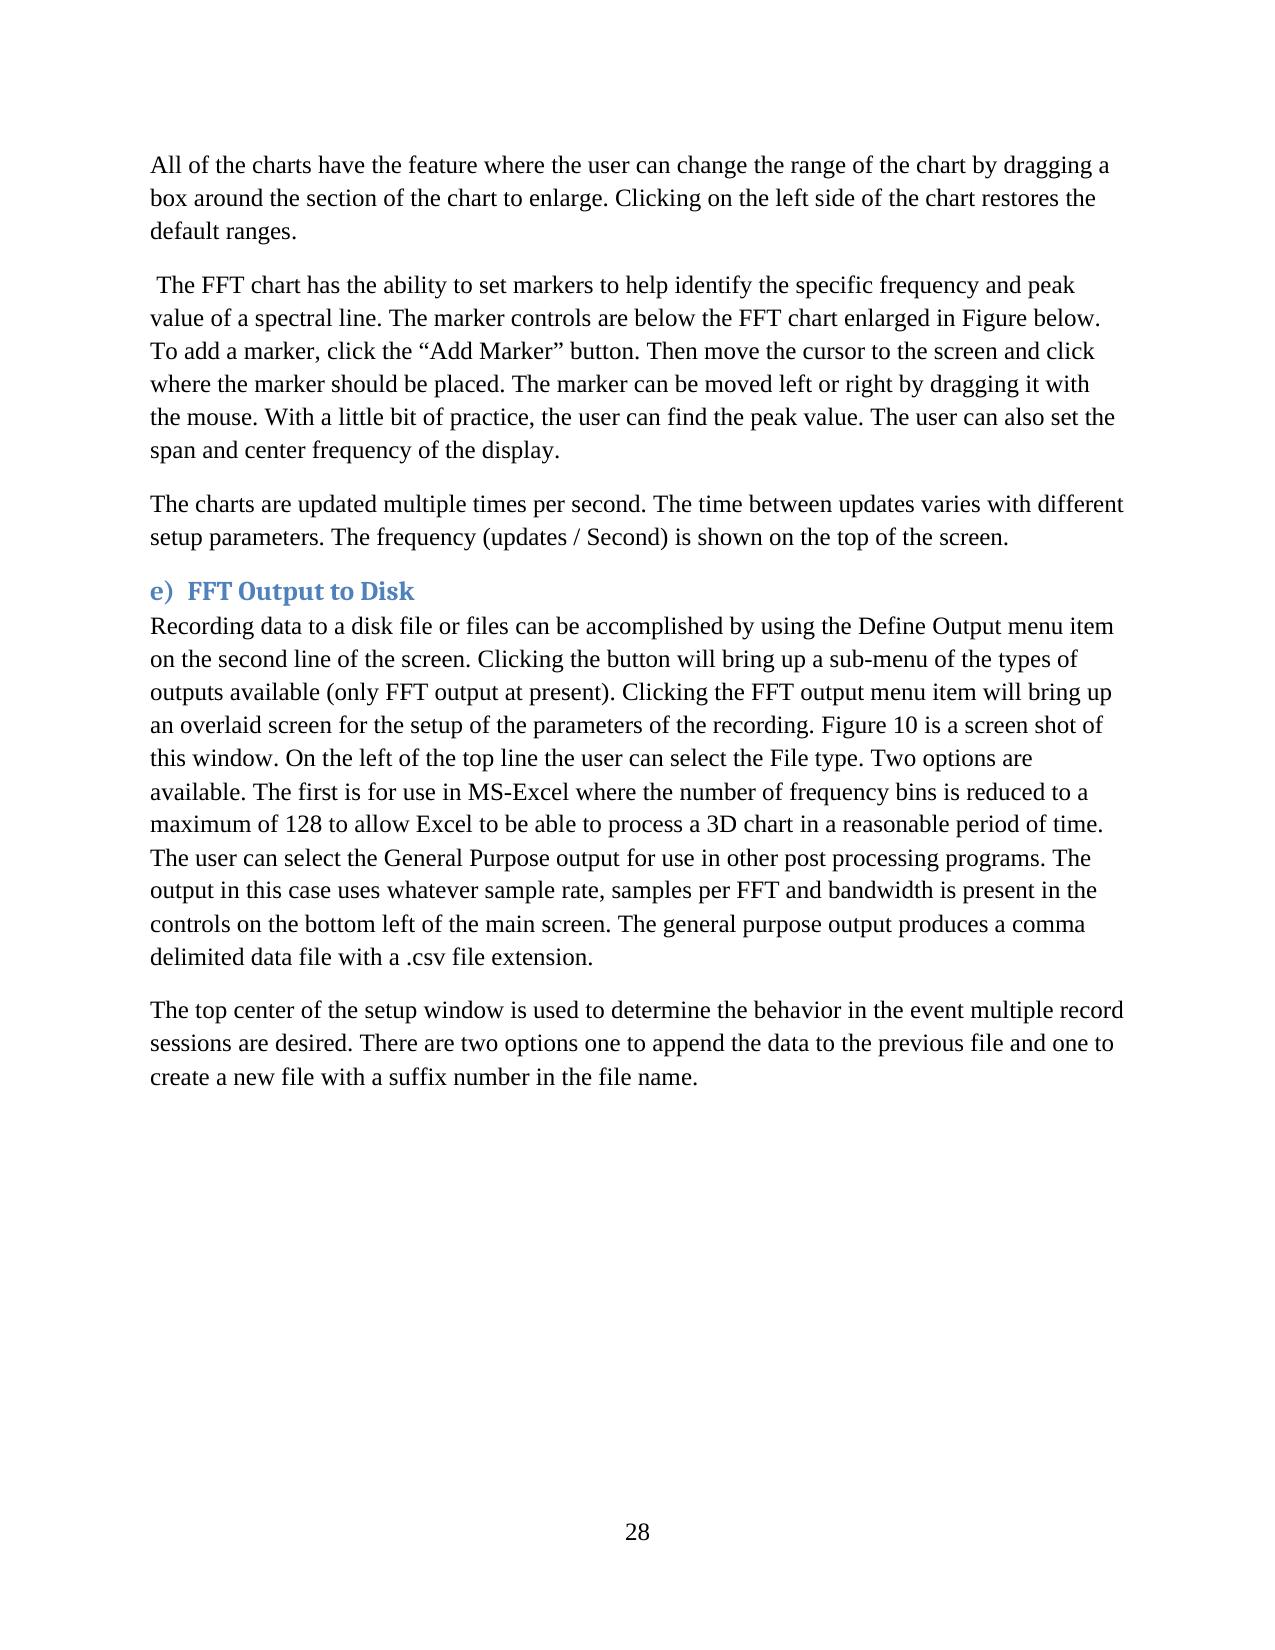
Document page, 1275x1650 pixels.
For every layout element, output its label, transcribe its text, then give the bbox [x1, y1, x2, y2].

text The FFT chart has the ability to set markers to help identify the specific frequency and peak value of a spectral line. The marker controls are below the FFT chart enlarged in Figure below. To add a marker, click the “Add Marker” button. Then move the cursor to the screen and click where the marker should be placed. The marker can be moved left or right by dragging it with the mouse. With a little bit of practice, the user can find the peak value. The user can also set the span and center frequency of the display. [150, 270, 1125, 464]
text All of the charts have the feature where the user can change the range of the chart by dragging a box around the section of the chart to enlarge. Clicking on the left side of the chart restores the default ranges. [150, 150, 1125, 245]
text The charts are updated multiple times per second. The time between updates varies with different setup parameters. The frequency (updates / Second) is shown on the top of the screen. [150, 489, 1125, 551]
text The top center of the setup window is used to determine the behavior in the event multiple record sessions are desired. There are two options one to append the data to the previous file and one to create a new file with a suffix number in the file name. [150, 996, 1125, 1090]
text Recording data to a disk file or files can be accomplished by using the Define Output menu item on the second line of the screen. Clicking the button will bring up a sub-menu of the types of outputs available (only FFT output at present). Clicking the FFT output menu item will bring up an overlaid screen for the setup of the parameters of the recording. Figure 10 is a screen shot of this window. On the left of the top line the user can select the File type. Two options are available. The first is for use in MS-Excel where the number of frequency bins is reduced to a maximum of 128 to allow Excel to be able to process a 3D chart in a reasonable period of time. The user can select the General Purpose output for use in other post processing programs. The output in this case uses whatever sample rate, samples per FFT and bandwidth is present in the controls on the bottom left of the main screen. The general purpose output produces a comma delimited data file with a .csv file extension. [150, 611, 1125, 970]
subtitle FFT Output to Disk [150, 576, 1125, 607]
